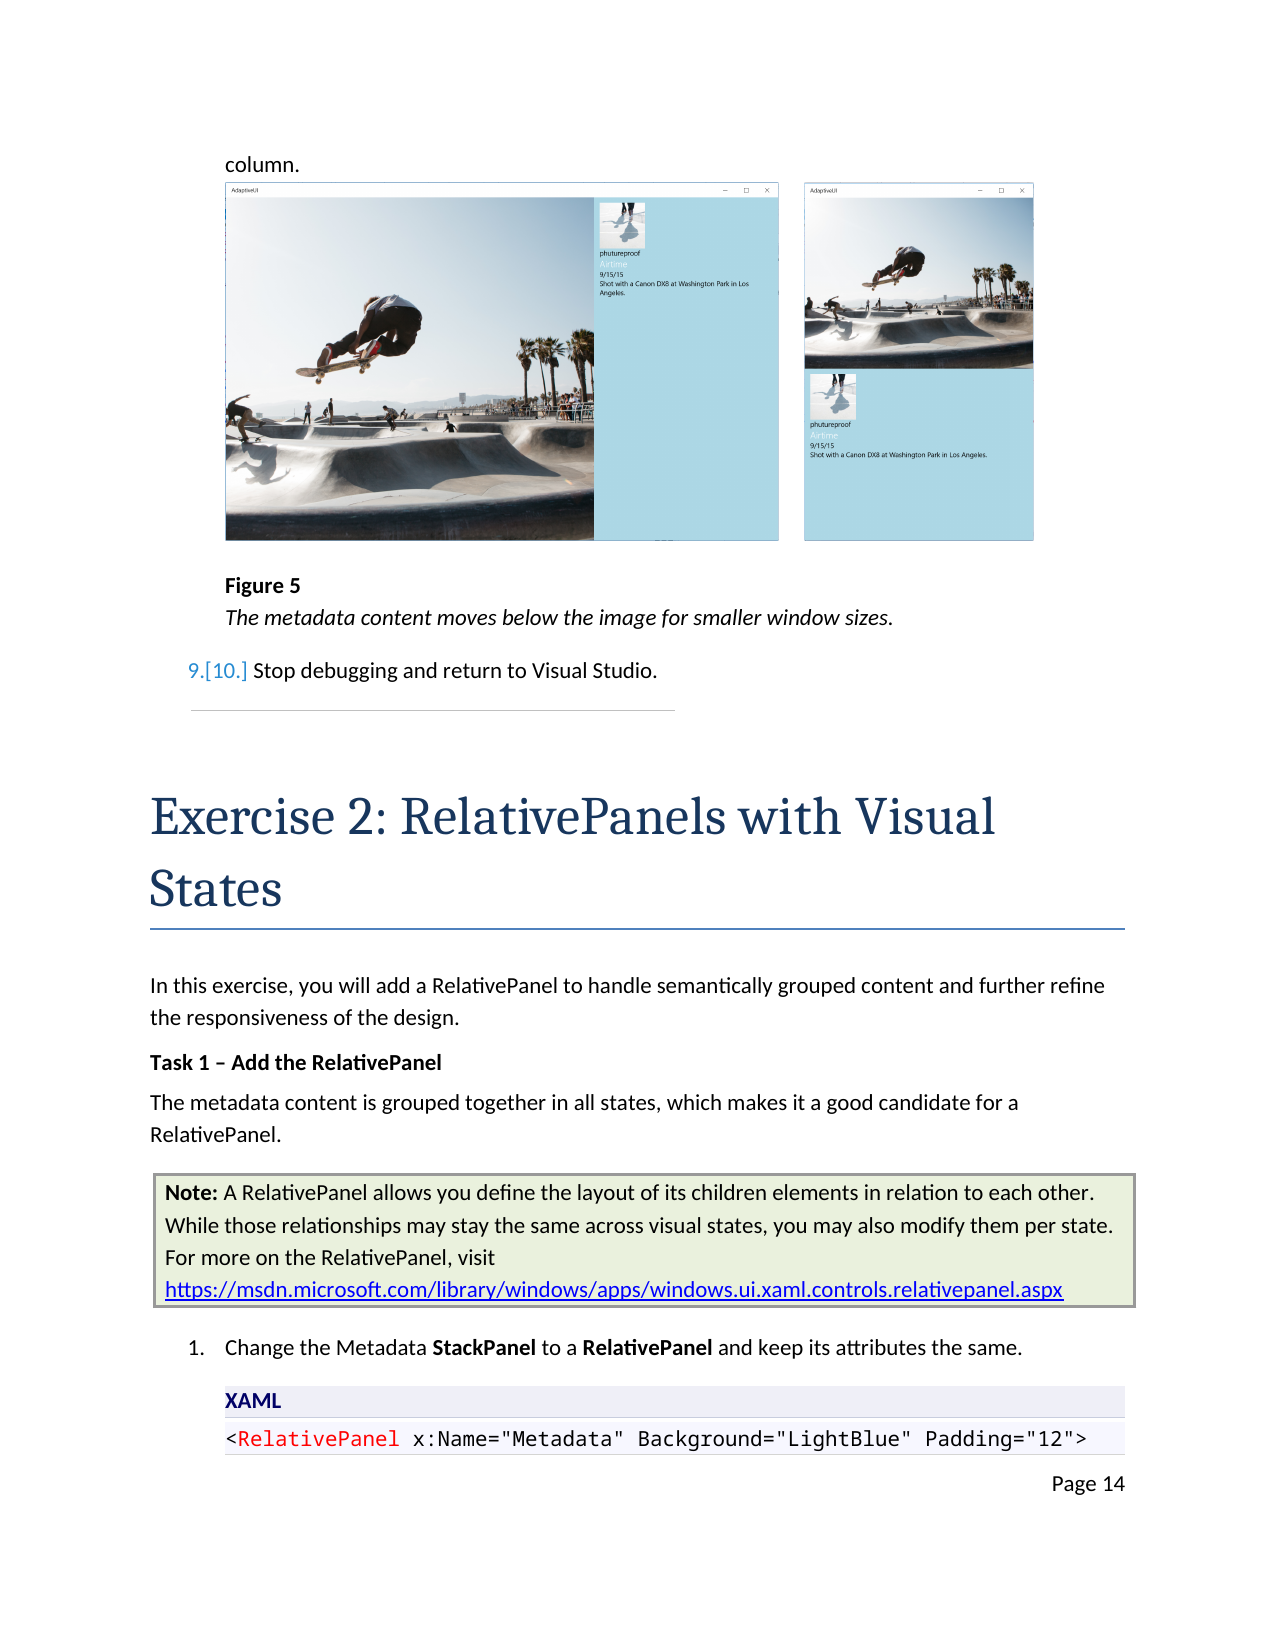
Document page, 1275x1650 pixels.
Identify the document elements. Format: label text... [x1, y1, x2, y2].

text In this exercise, you will add a RelativePanel to handle semantically grouped content and further refine the responsiveness of the design. [150, 971, 1125, 1031]
text The metadata content is grouped together in all states, which makes it a good candidate for a RelativePanel. [150, 1088, 1125, 1148]
text <RelativePanel x:Name="Metadata" Background="LightBlue" Padding="12"> [225, 1422, 1125, 1454]
text Exercise 2: RelativePanels with Visual States [150, 786, 1125, 928]
list Stop debugging and return to Visual Studio. [187, 656, 1125, 684]
text XAML [225, 1386, 1125, 1417]
text The metadata content moves below the image for smaller window sizes. [150, 603, 1125, 631]
picture [225, 182, 779, 541]
list Change the Metadata StackPanel to a RelativePanel and keep its attributes the same. [187, 1333, 1125, 1361]
text Task 1 – Add the RelativePanel [150, 1048, 1125, 1076]
text Note: A RelativePanel allows you define the layout of its children elements in relation to each other. While those relationships may stay the same across visual states, you may also modify them per state. For more on the RelativePanel, visit https://msdn.microsoft.com/library/windows/apps/windows.ui.xaml.controls.relativepanel.aspx [156, 1176, 1133, 1305]
picture [804, 182, 1034, 541]
